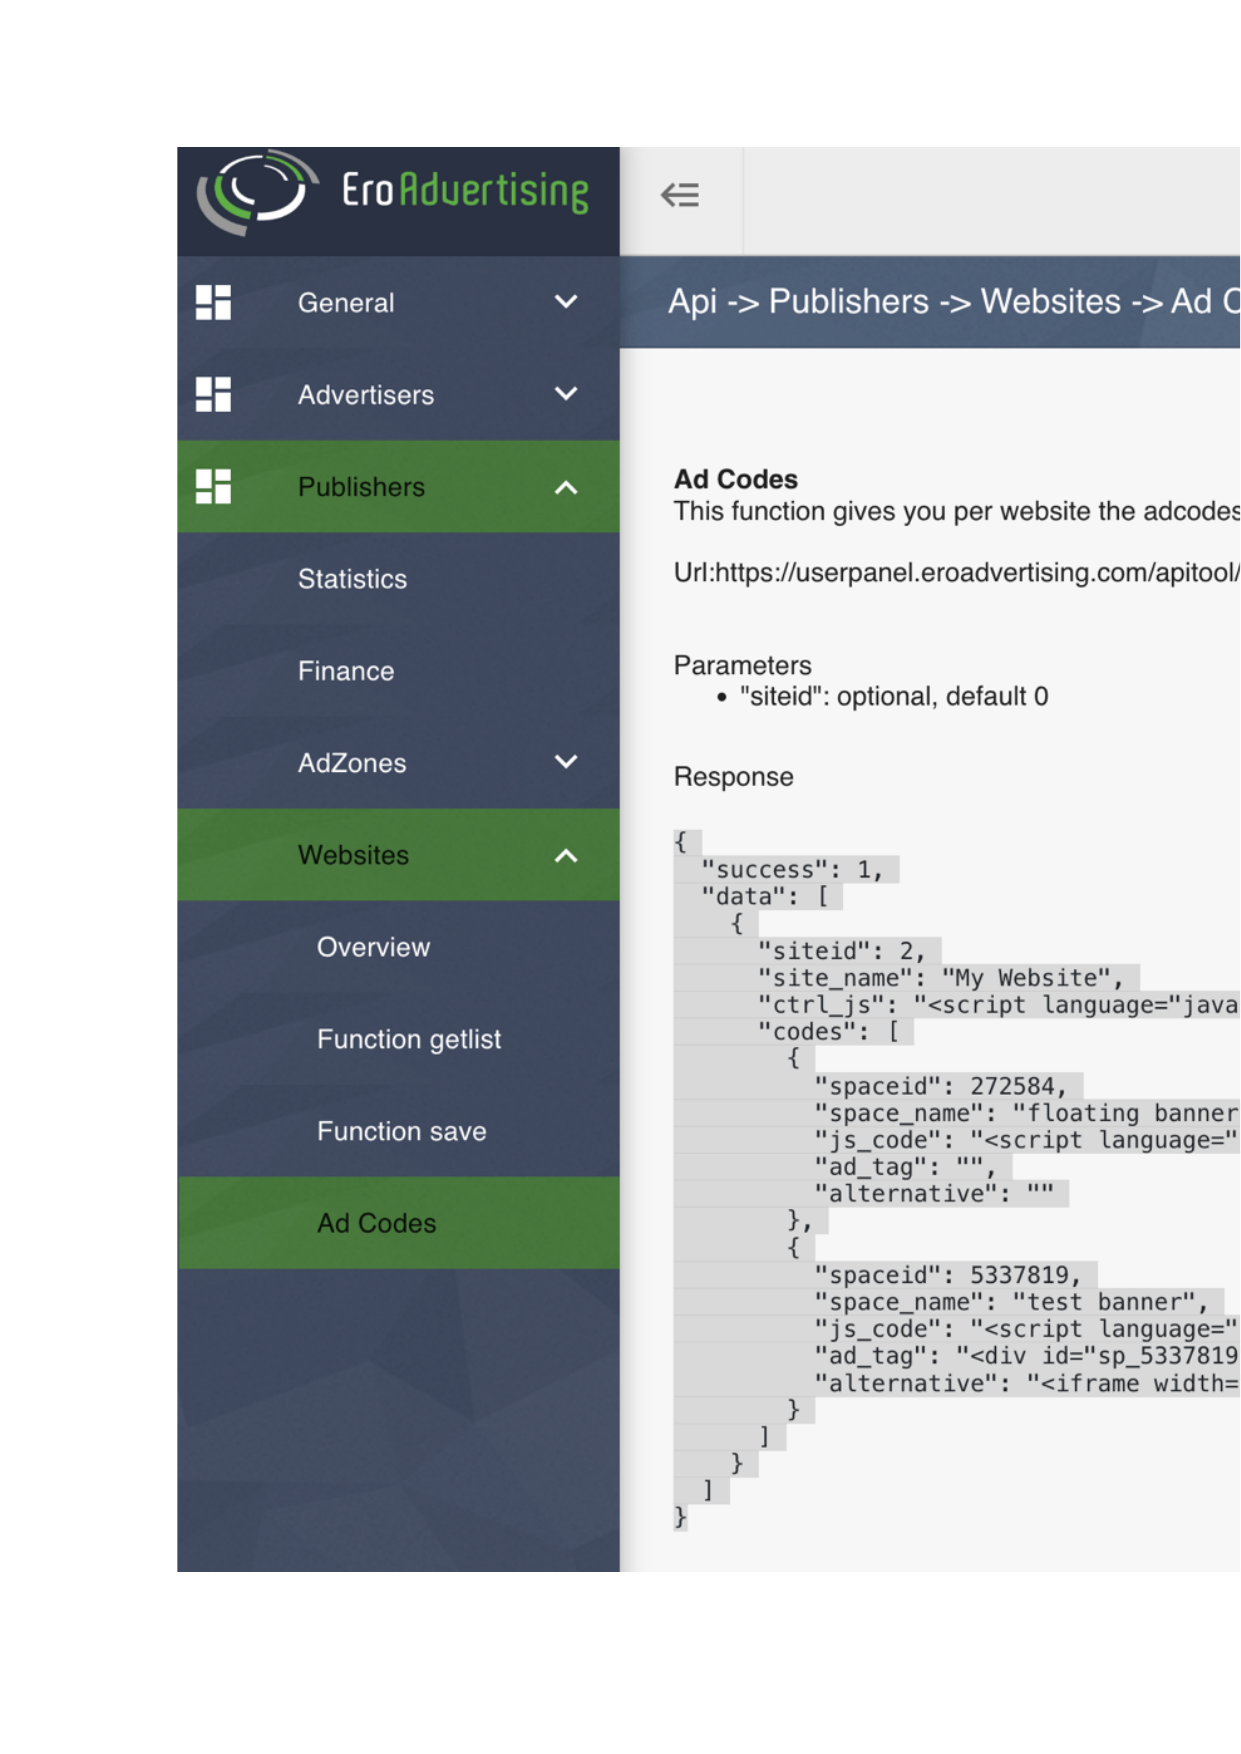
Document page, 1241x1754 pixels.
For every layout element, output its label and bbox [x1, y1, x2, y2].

picture [177, 147, 1241, 1572]
